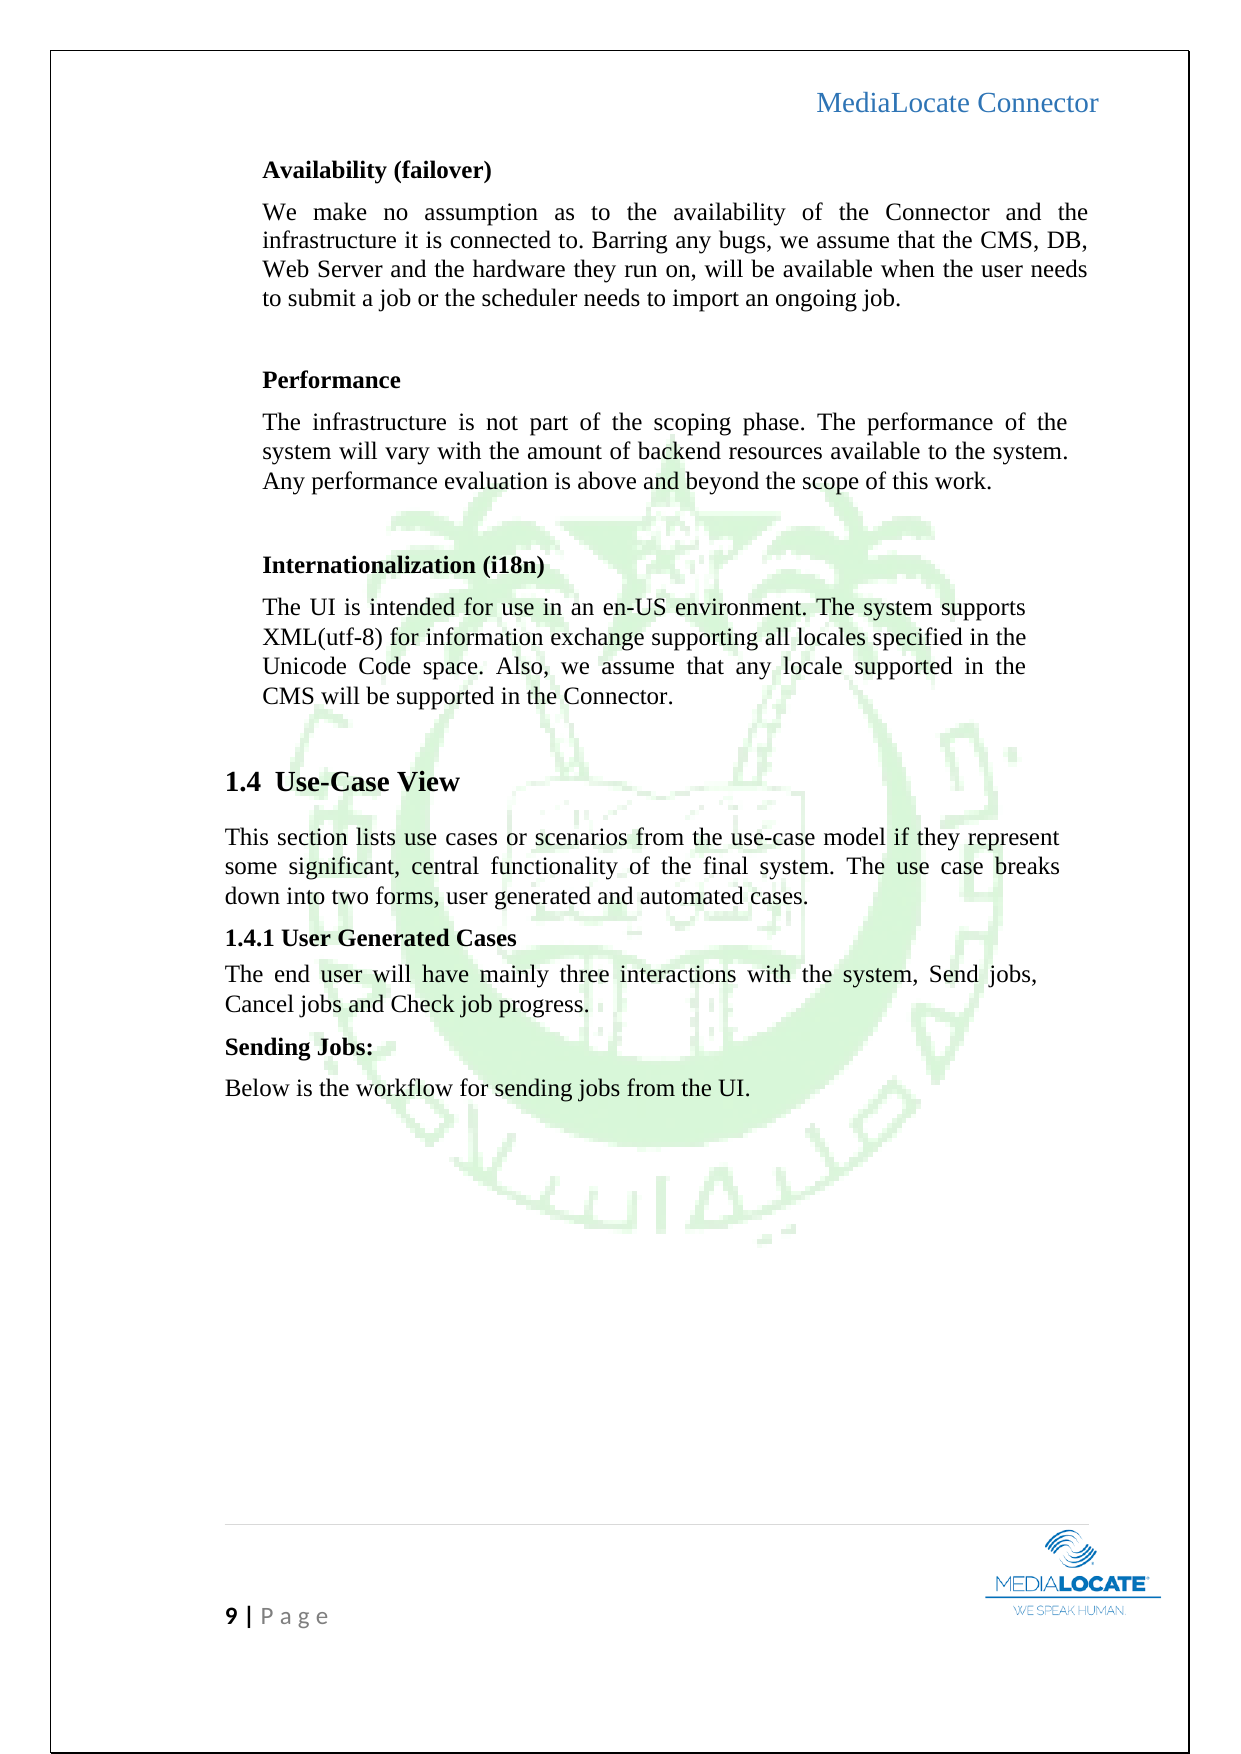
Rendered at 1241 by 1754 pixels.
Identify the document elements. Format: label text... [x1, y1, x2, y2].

picture [981, 1526, 1165, 1625]
list Use-Case View [224, 764, 1089, 798]
text The end user will have mainly three interactions with the system, Send jobs, Cancel jobs and Check job progress. [224, 959, 1038, 1018]
text Availability (failover) [224, 155, 1089, 184]
text The infrastructure is not part of the scoping phase. The performance of the system will vary with the amount of backend resources available to the system. Any performance evaluation is above and beyond the scope of this work. [262, 407, 1069, 494]
text Below is the workflow for sending jobs from the UI. [224, 1073, 1089, 1102]
text This section lists use cases or scenarios from the use-case model if they represent some significant, central functionality of the final system. The use case breaks down into two forms, user generated and automated cases. [224, 822, 1061, 910]
text Sending Jobs: [224, 1032, 1089, 1061]
text Performance [262, 365, 1089, 394]
text Internationalization (i18n) [262, 550, 1069, 579]
text The UI is intended for use in an en-US environment. The system supports XML(utf-8) for information exchange supporting all locales specified in the Unicode Code space. Also, we assume that any locale supported in the CMS will be supported in the Connector. [262, 592, 1027, 709]
subtitle 1.4.1 User Generated Cases [224, 923, 1089, 952]
text We make no assumption as to the availability of the Connector and the infrastructure it is connected to. Barring any bugs, we assume that the CMS, DB, Web Server and the hardware they run on, will be available when the user needs to submit a job or the scheduler needs to import an ongoing job. [262, 197, 1089, 312]
